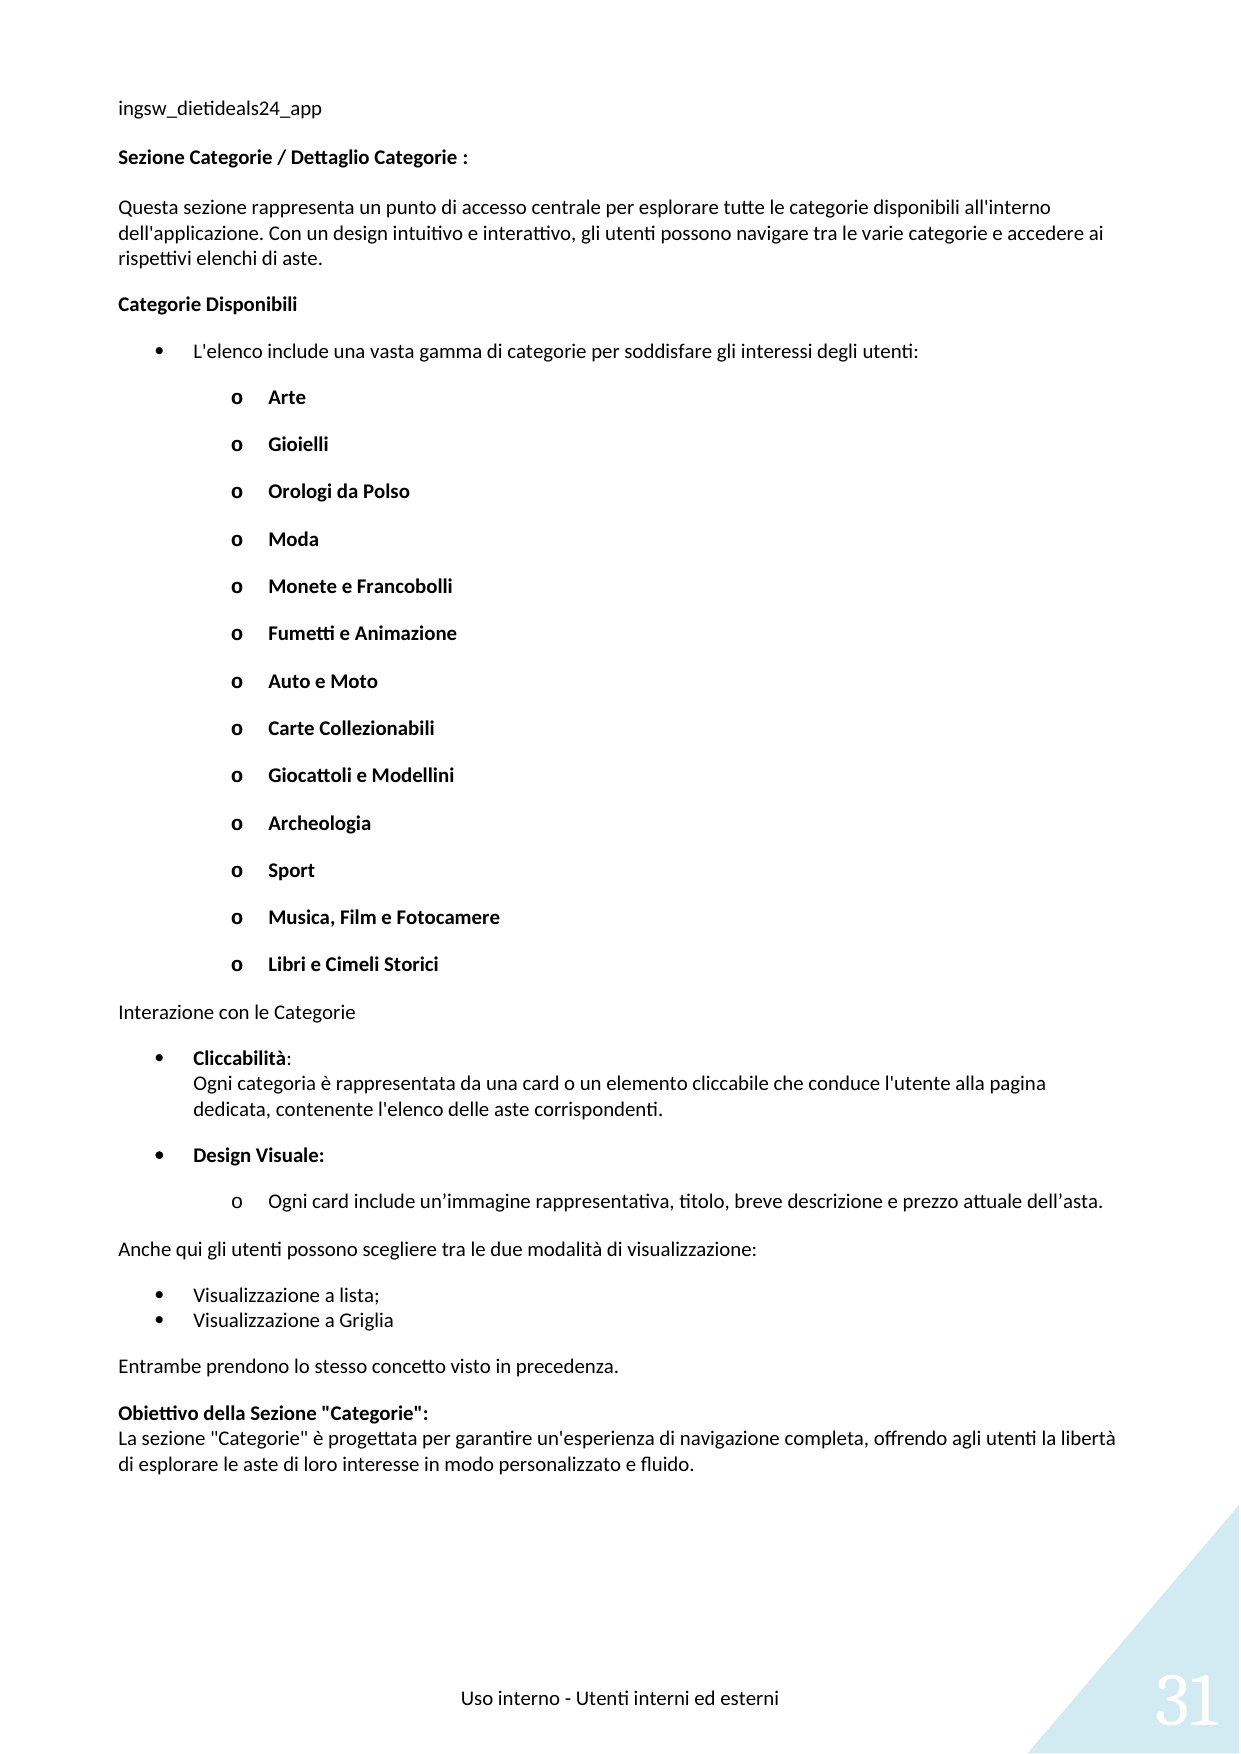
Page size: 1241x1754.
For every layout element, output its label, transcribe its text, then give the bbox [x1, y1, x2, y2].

list Moda [231, 526, 1122, 552]
text Obiettivo della Sezione "Categorie": La sezione "Categorie" è progettata per garantire un'esperienza di navigazione completa, offrendo agli utenti la libertà di esplorare le aste di loro interesse in modo personalizzato e fluido. [118, 1400, 1122, 1476]
list Orologi da Polso [231, 479, 1122, 505]
list Cliccabilità: Ogni categoria è rappresentata da una card o un elemento cliccabile che conduce l'utente alla pagina dedicata, contenente l'elenco delle aste corrispondenti. [156, 1045, 1122, 1121]
text Questa sezione rappresenta un punto di accesso centrale per esplorare tutte le categorie disponibili all'interno dell'applicazione. Con un design intuitivo e interattivo, gli utenti possono navigare tra le varie categorie e accedere ai rispettivi elenchi di aste. [118, 194, 1122, 271]
list Design Visuale: [156, 1142, 1122, 1168]
text Sezione Categorie / Dettaglio Categorie : [118, 144, 1122, 170]
list Ogni card include un’immagine rappresentativa, titolo, breve descrizione e prezzo attuale dell’asta. [231, 1188, 1122, 1215]
list Fumetti e Animazione [231, 621, 1122, 647]
list Auto e Moto [231, 668, 1122, 694]
list Gioielli [231, 431, 1122, 458]
text Entrambe prendono lo stesso concetto visto in precedenza. [118, 1354, 1122, 1379]
list Visualizzazione a Griglia [156, 1307, 1122, 1333]
list Sport [231, 857, 1122, 883]
list Visualizzazione a lista; [156, 1282, 1122, 1307]
list Archeologia [231, 810, 1122, 836]
list Musica, Film e Fotocamere [231, 904, 1122, 931]
list Giocattoli e Modellini [231, 762, 1122, 789]
text Categorie Disponibili [118, 292, 1122, 317]
list Arte [231, 384, 1122, 411]
list Libri e Cimeli Storici [231, 952, 1122, 978]
list Carte Collezionabili [231, 715, 1122, 742]
text Interazione con le Categorie [118, 999, 1122, 1024]
text Anche qui gli utenti possono scegliere tra le due modalità di visualizzazione: [118, 1236, 1122, 1261]
list Monete e Francobolli [231, 573, 1122, 600]
list L'elenco include una vasta gamma di categorie per soddisfare gli interessi degli utenti: [156, 338, 1122, 363]
